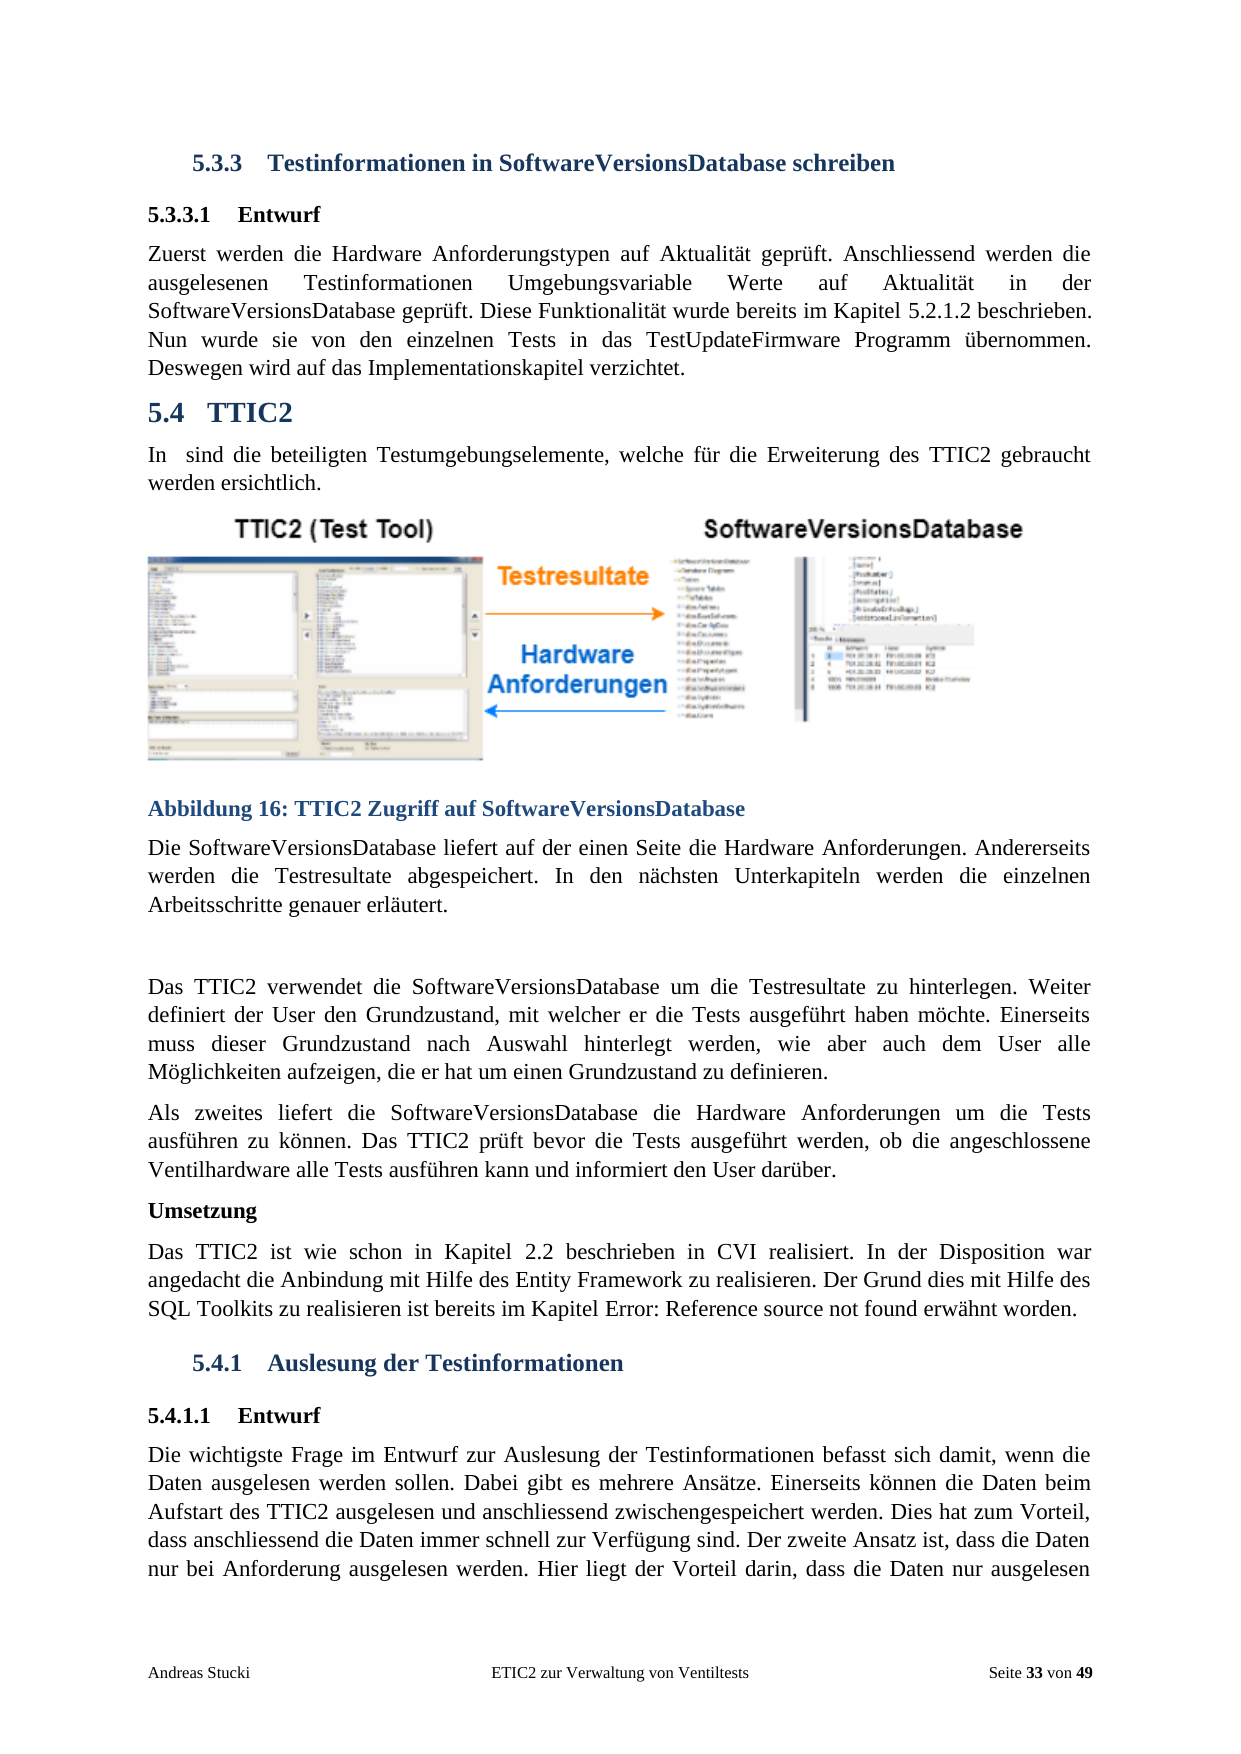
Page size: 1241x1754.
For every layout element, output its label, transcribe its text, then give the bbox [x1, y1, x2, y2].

text In Abbildung 16 sind die beteiligten Testumgebungselemente, welche für die Erweiterung des TTIC2 gebraucht werden ersichtlich. [148, 441, 1092, 496]
text Zuerst werden die Hardware Anforderungstypen auf Aktualität geprüft. Anschliessend werden die ausgelesenen Testinformationen Umgebungsvariable Werte auf Aktualität in der SoftwareVersionsDatabase geprüft. Diese Funktionalität wurde bereits im Kapitel 5.2.1.2 beschrieben. Nun wurde sie von den einzelnen Tests in das TestUpdateFirmware Programm übernommen. Deswegen wird auf das Implementationskapitel verzichtet. [148, 240, 1092, 380]
text Das TTIC2 verwendet die SoftwareVersionsDatabase um die Testresultate zu hinterlegen. Weiter definiert der User den Grundzustand, mit welcher er die Tests ausgeführt haben möchte. Einerseits muss dieser Grundzustand nach Auswahl hinterlegt werden, wie aber auch dem User alle Möglichkeiten aufzeigen, die er hat um einen Grundzustand zu definieren. [148, 973, 1092, 1084]
text Die SoftwareVersionsDatabase liefert auf der einen Seite die Hardware Anforderungen. Andererseits werden die Testresultate abgespeichert. In den nächsten Unterkapiteln werden die einzelnen Arbeitsschritte genauer erläutert. [148, 834, 1092, 917]
picture [147, 510, 1059, 781]
subtitle TTIC2 [148, 395, 1092, 428]
subtitle Entwurf [148, 1402, 1092, 1428]
subtitle Entwurf [148, 201, 1092, 228]
subtitle Testinformationen in SoftwareVersionsDatabase schreiben [192, 148, 1092, 176]
subtitle Auslesung der Testinformationen [192, 1348, 1092, 1377]
text Umsetzung [148, 1197, 1092, 1223]
text Als zweites liefert die SoftwareVersionsDatabase die Hardware Anforderungen um die Tests ausführen zu können. Das TTIC2 prüft bevor die Tests ausgeführt werden, ob die angeschlossene Ventilhardware alle Tests ausführen kann und informiert den User darüber. [148, 1099, 1092, 1182]
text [148, 1441, 1092, 1581]
